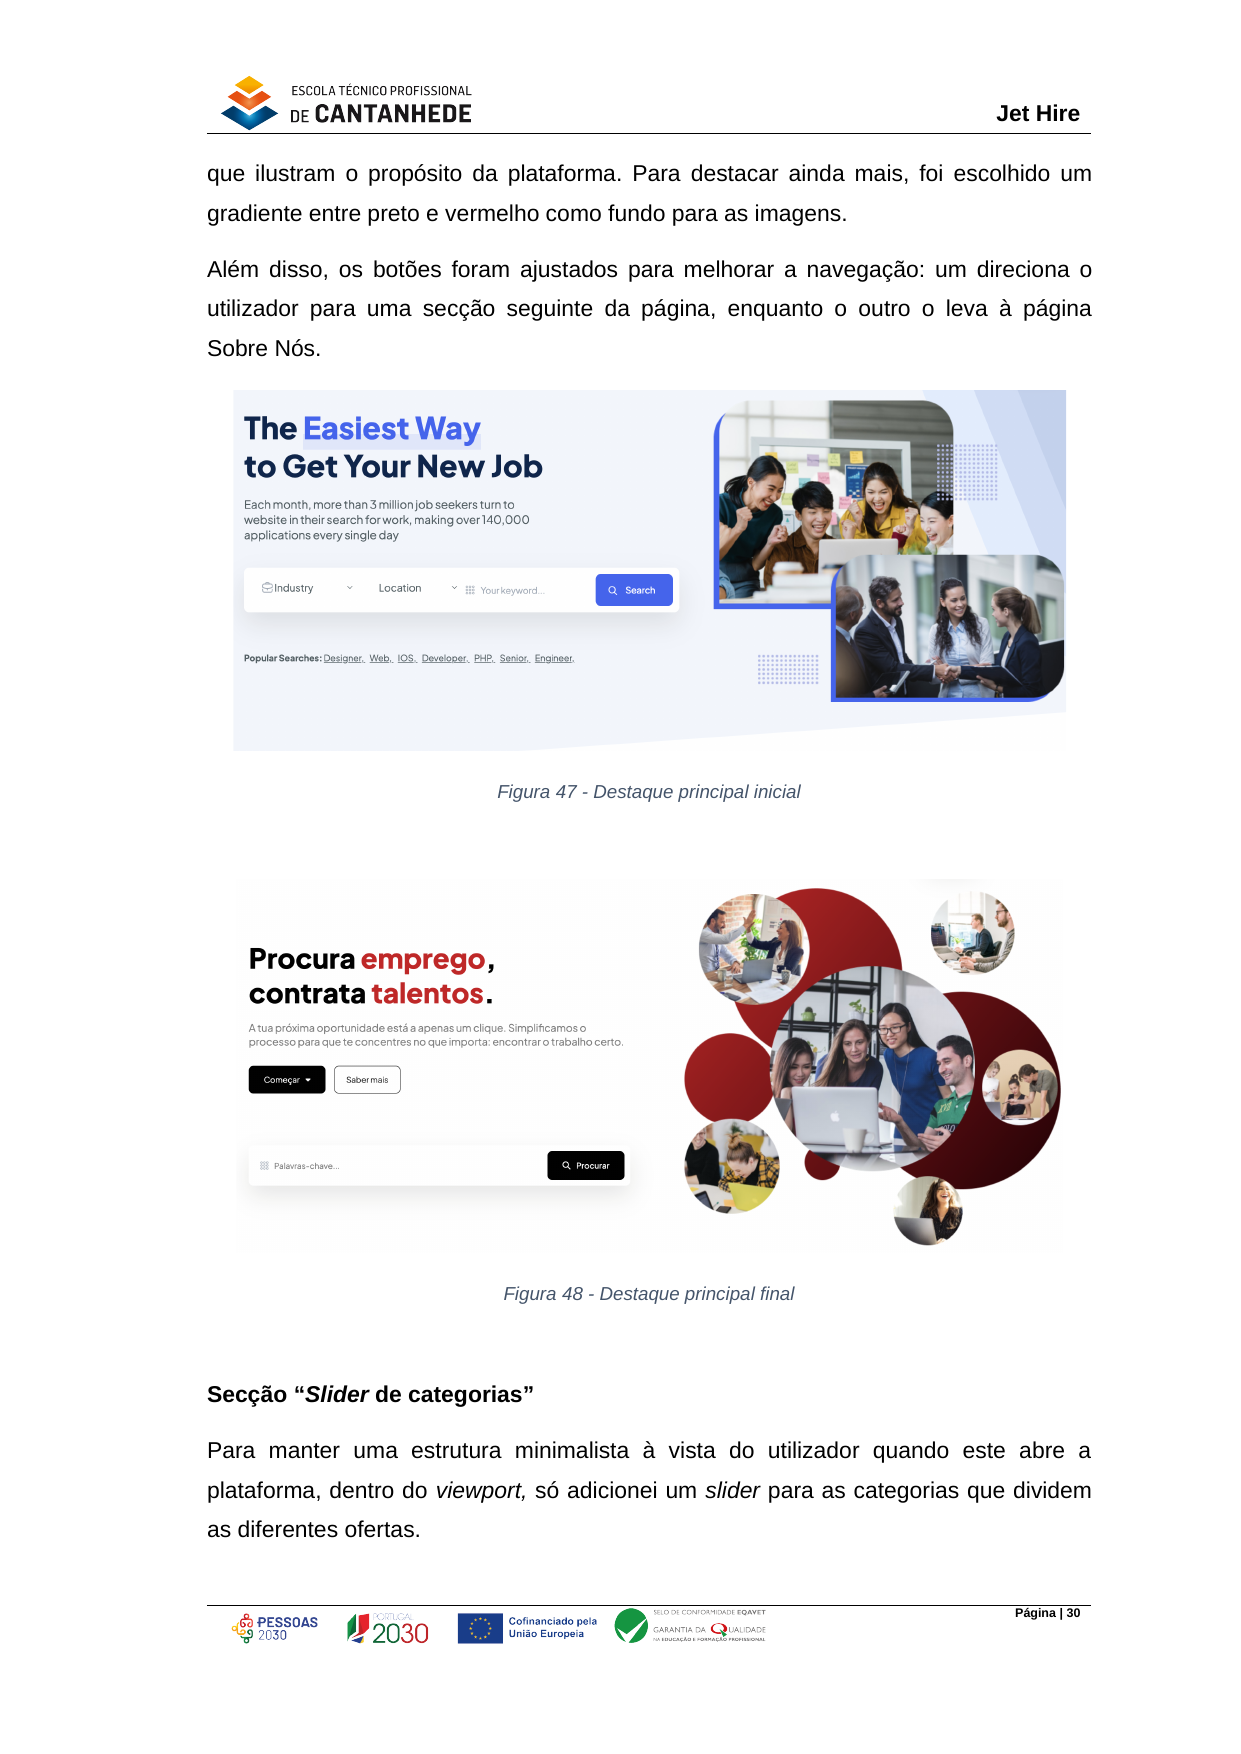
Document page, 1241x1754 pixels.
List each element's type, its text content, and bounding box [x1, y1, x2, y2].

text Figura 48 - Destaque principal final [207, 1283, 1092, 1304]
text Além disso, os botões foram ajustados para melhorar a navegação: um direciona o utilizador para uma secção seguinte da página, enquanto o outro o leva à página Sobre Nós. [207, 256, 1092, 361]
picture [218, 1606, 608, 1654]
text Para manter uma estrutura minimalista à vista do utilizador quando este abre a plataforma, dentro do viewport, só adicionei um slider para as categorias que dividem as diferentes ofertas. [207, 1437, 1092, 1543]
picture [614, 1608, 766, 1643]
picture [233, 390, 1067, 751]
picture [236, 879, 1063, 1253]
text Figura 47 - Destaque principal inicial [207, 781, 1092, 802]
picture [218, 73, 475, 133]
text Secção “Slider de categorias” [207, 1381, 1092, 1408]
